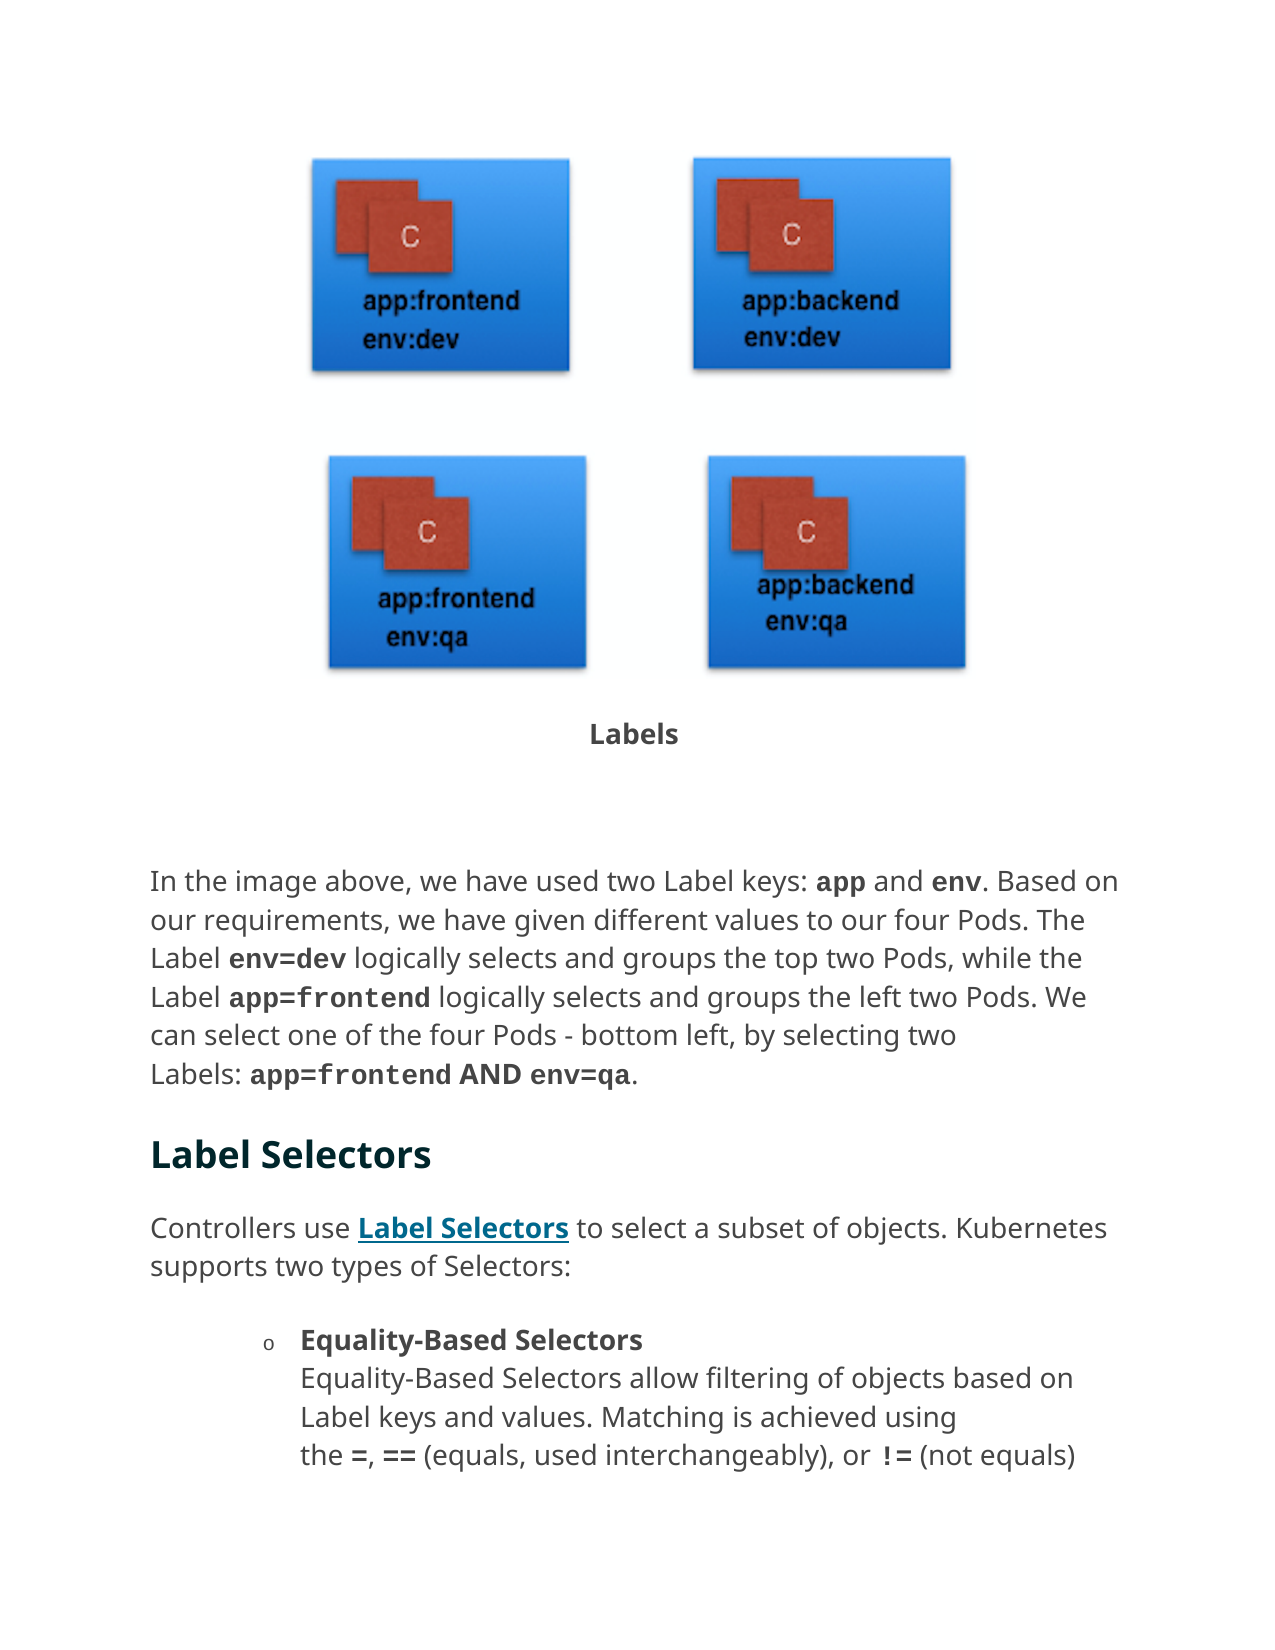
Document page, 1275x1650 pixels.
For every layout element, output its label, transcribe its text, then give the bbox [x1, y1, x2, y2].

subtitle Label Selectors [150, 1128, 1125, 1179]
text In the image above, we have used two Label keys: app and env. Based on our requirements, we have given different values to our four Pods. The Label env=dev logically selects and groups the top two Pods, while the Label app=frontend logically selects and groups the left two Pods. We can select one of the four Pods - bottom left, by selecting two Labels: app=frontend AND env=qa. [150, 862, 1125, 1092]
picture [300, 150, 976, 679]
text Controllers use Label Selectors to select a subset of objects. Kubernetes supports two types of Selectors: [150, 1208, 1125, 1285]
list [262, 1320, 1125, 1474]
text Labels [150, 714, 1125, 752]
